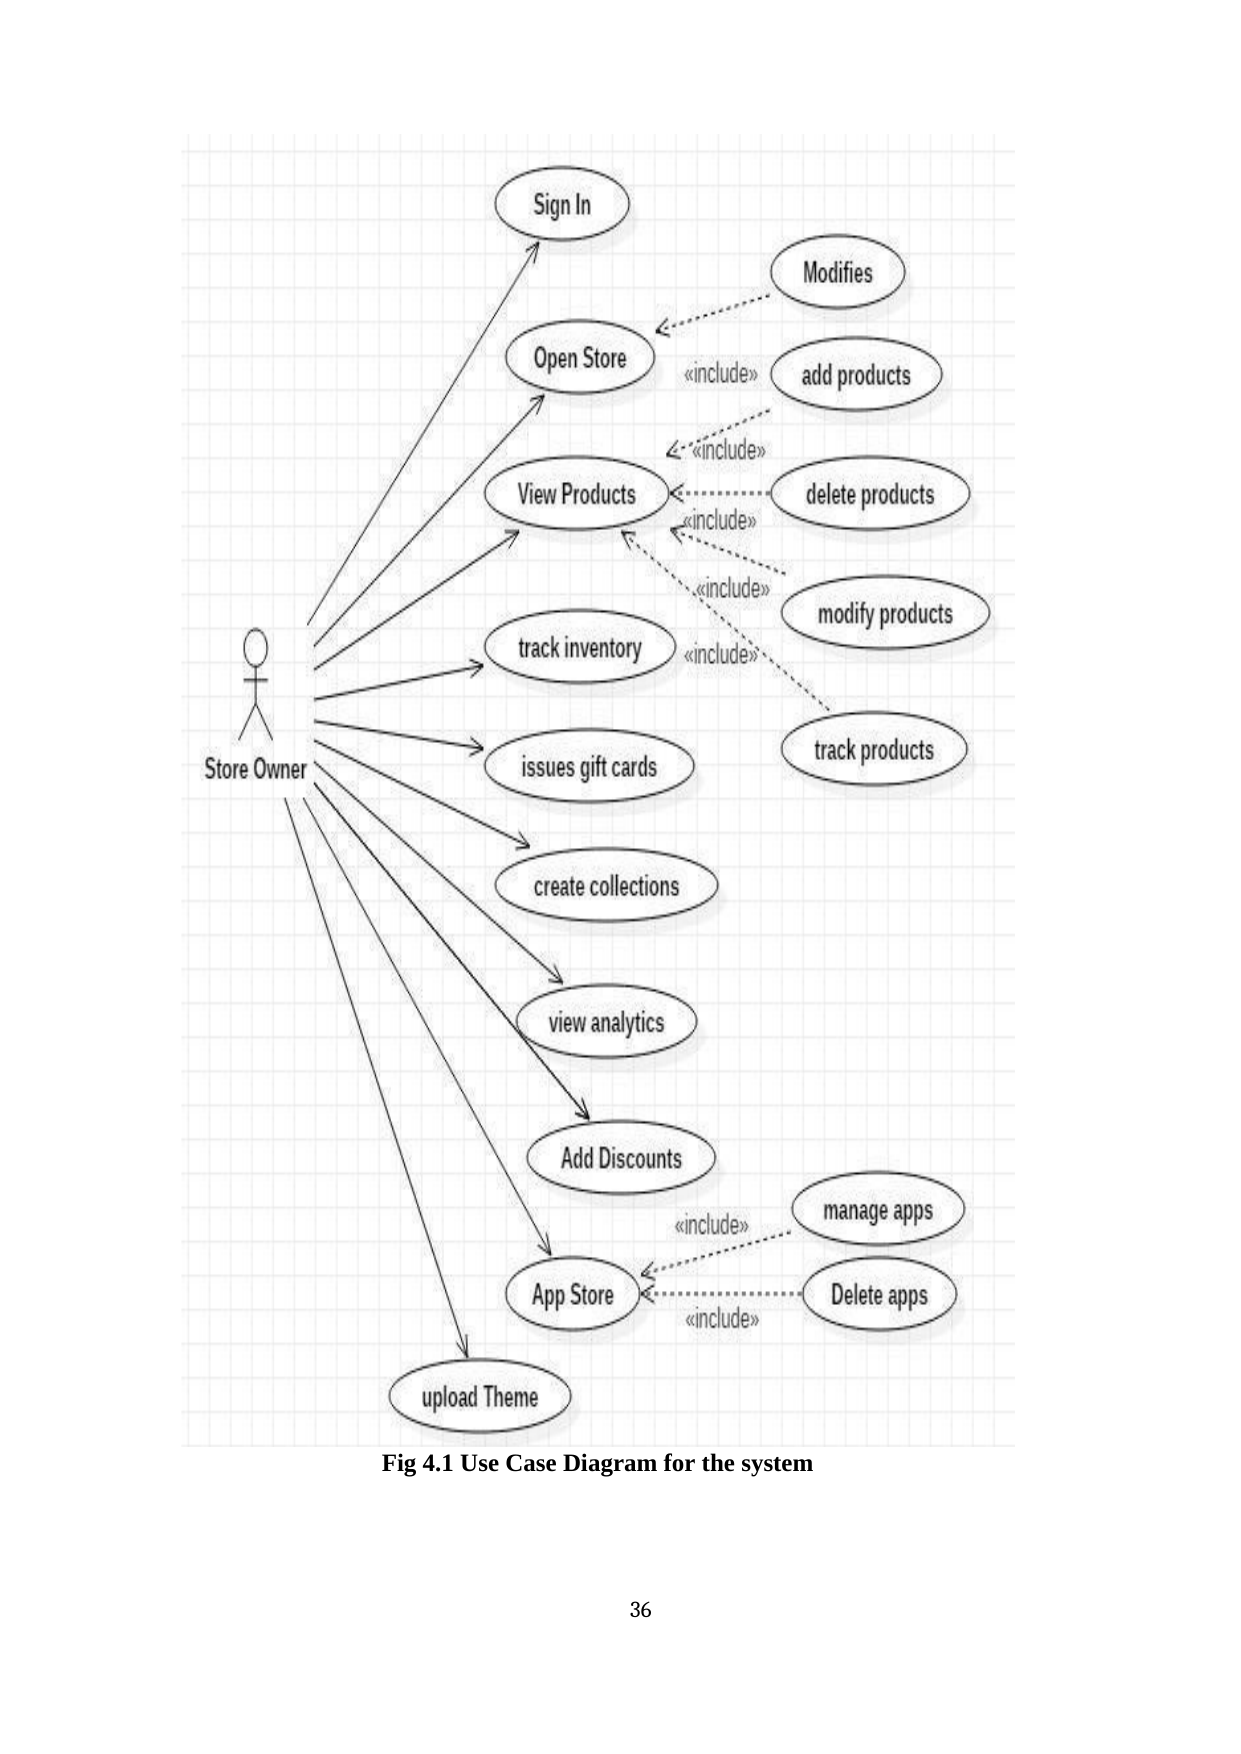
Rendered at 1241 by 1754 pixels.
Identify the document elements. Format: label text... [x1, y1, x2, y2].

text Fig 4.1 Use Case Diagram for the system [107, 1448, 1174, 1477]
picture [181, 134, 1015, 1447]
